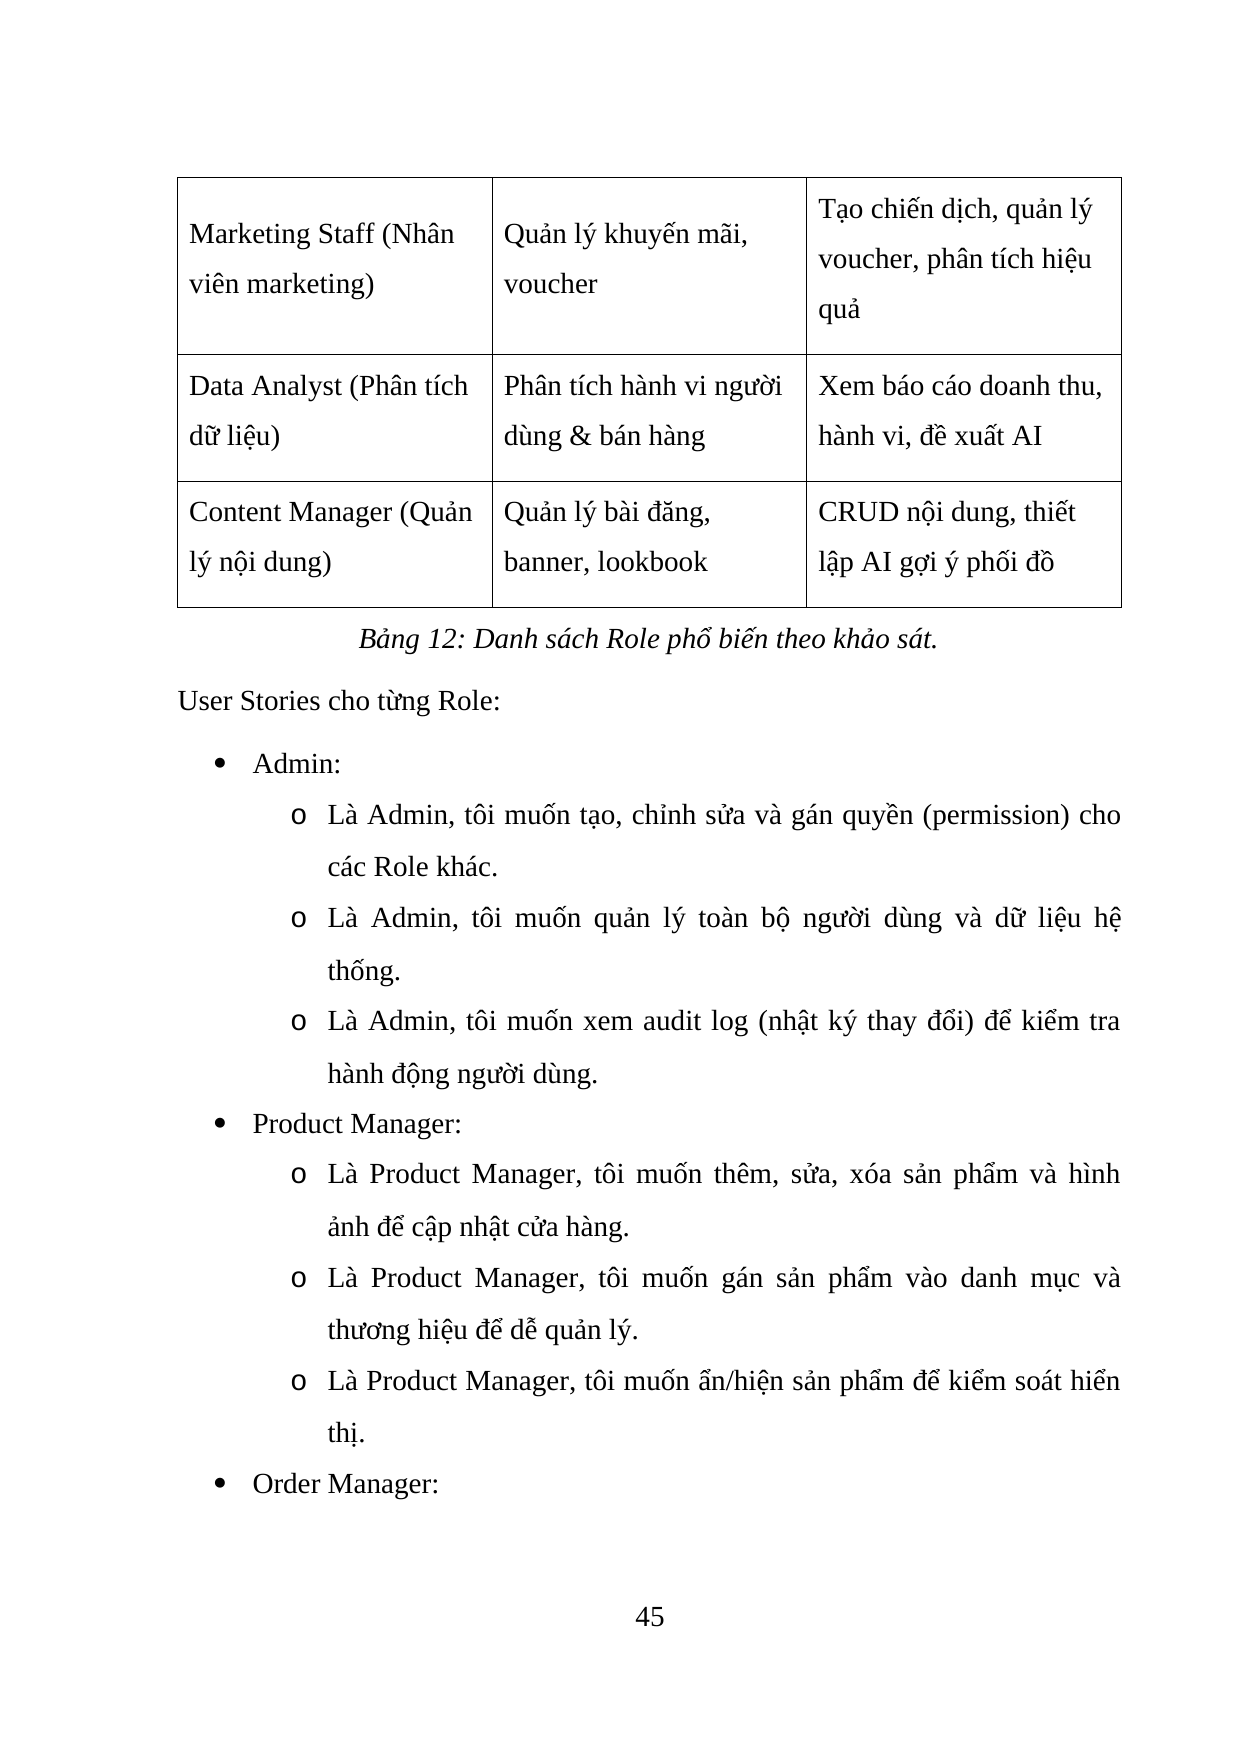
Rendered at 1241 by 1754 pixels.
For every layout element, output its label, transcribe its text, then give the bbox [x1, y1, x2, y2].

list Product Manager: [215, 1106, 1122, 1140]
list Là Admin, tôi muốn tạo, chỉnh sửa và gán quyền (permission) cho các Role khác. [290, 797, 1122, 883]
table_cell Data Analyst (Phân tích dữ liệu) [178, 355, 492, 481]
table_cell Quản lý bài đăng, banner, lookbook [493, 482, 806, 607]
text Bảng 12: Danh sách Role phổ biến theo khảo sát. [177, 621, 1122, 654]
list Là Admin, tôi muốn quản lý toàn bộ người dùng và dữ liệu hệ thống. [290, 900, 1122, 986]
list Là Admin, tôi muốn xem audit log (nhật ký thay đổi) để kiểm tra hành động người dùng. [290, 1003, 1122, 1089]
text User Stories cho từng Role: [177, 683, 1122, 717]
list Là Product Manager, tôi muốn thêm, sửa, xóa sản phẩm và hình ảnh để cập nhật cửa hàng. [290, 1157, 1122, 1243]
list Là Product Manager, tôi muốn gán sản phẩm vào danh mục và thương hiệu để dễ quản lý. [290, 1260, 1122, 1346]
table_cell Quản lý khuyến mãi, voucher [493, 178, 806, 354]
table_cell Content Manager (Quản lý nội dung) [178, 482, 492, 607]
list Admin: [215, 746, 1122, 780]
table_cell Tạo chiến dịch, quản lý voucher, phân tích hiệu quả [807, 178, 1121, 354]
table_cell CRUD nội dung, thiết lập AI gợi ý phối đồ [807, 482, 1121, 607]
list Là Product Manager, tôi muốn ẩn/hiện sản phẩm để kiểm soát hiển thị. [290, 1363, 1122, 1449]
list Order Manager: [215, 1466, 1122, 1499]
table_cell Marketing Staff (Nhân viên marketing) [178, 178, 492, 354]
table_cell Phân tích hành vi người dùng & bán hàng [493, 355, 806, 481]
table_cell Xem báo cáo doanh thu, hành vi, đề xuất AI [807, 355, 1121, 481]
